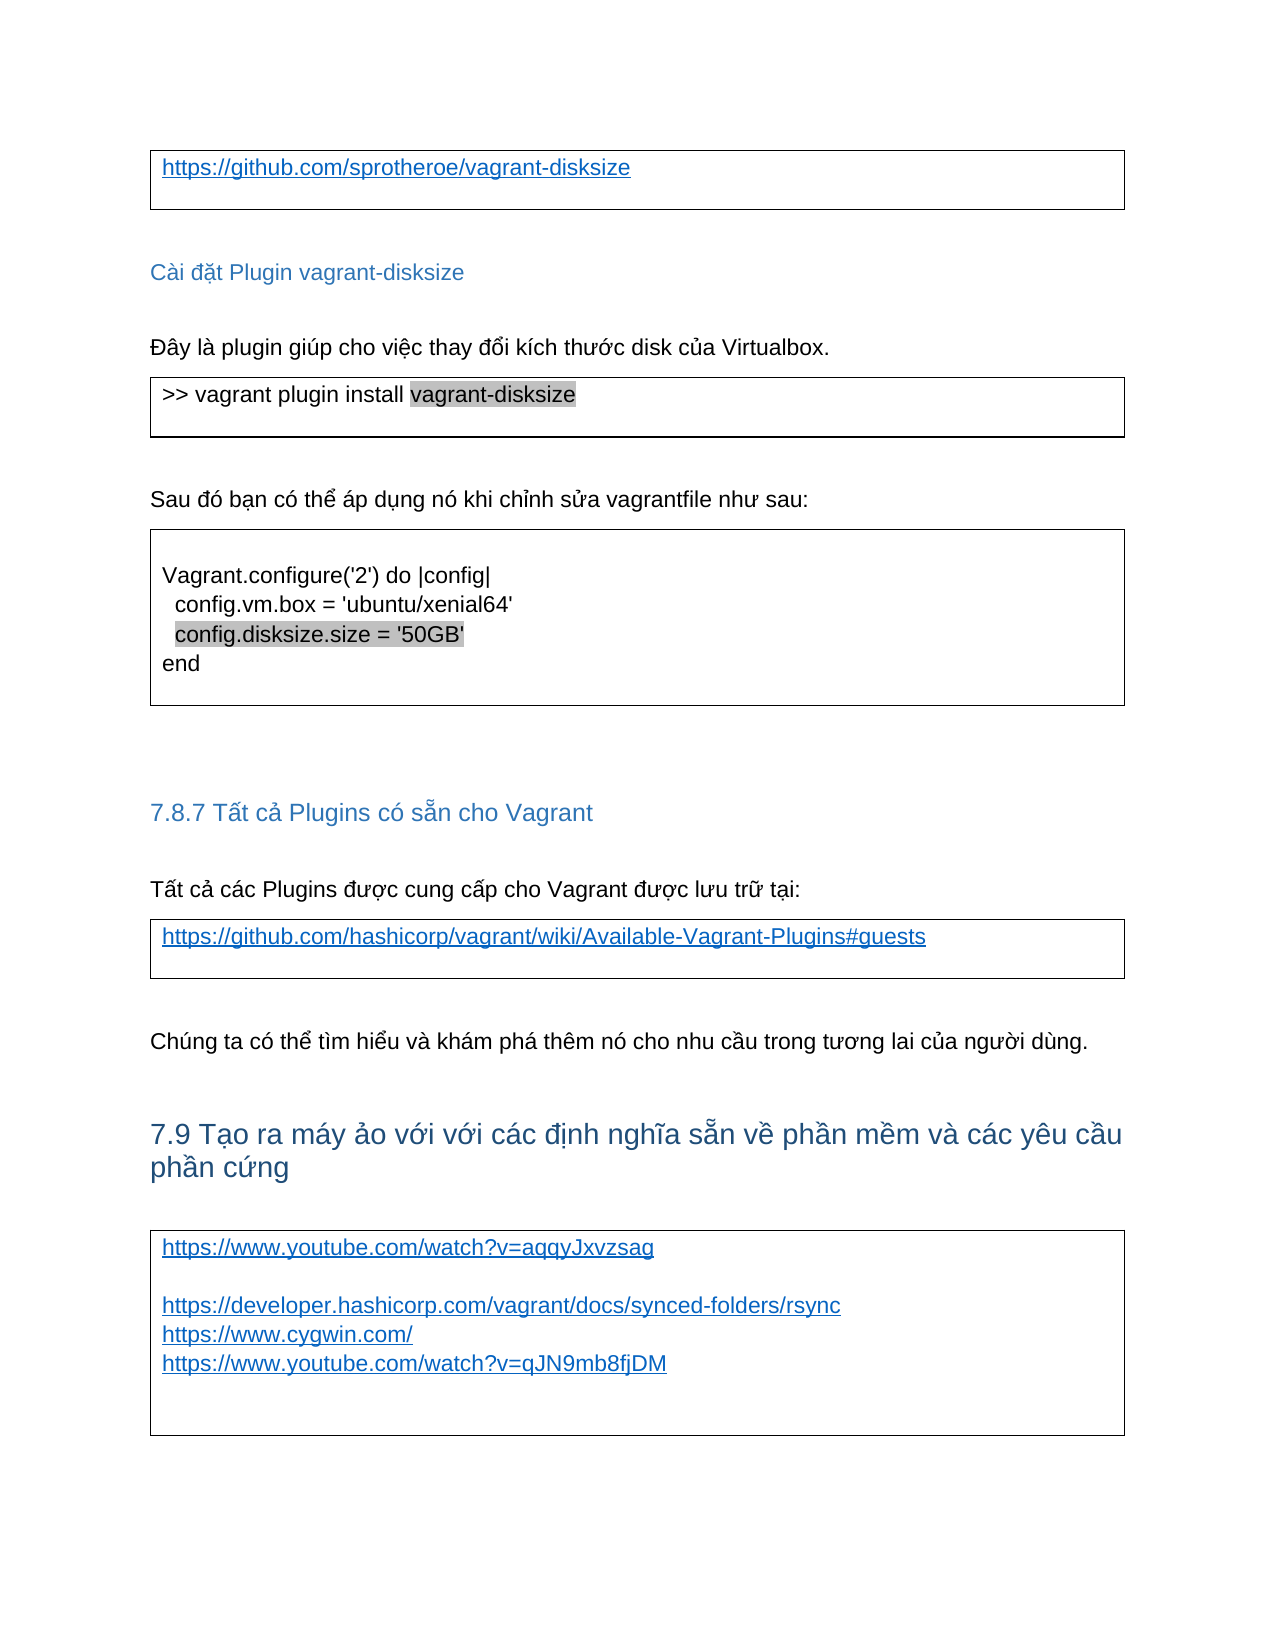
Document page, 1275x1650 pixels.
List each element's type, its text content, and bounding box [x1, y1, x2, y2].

text Tất cả các Plugins được cung cấp cho Vagrant được lưu trữ tại: [150, 873, 1125, 902]
table_header >> vagrant plugin install vagrant-disksize [151, 378, 1124, 436]
table_header https://github.com/sprotheroe/vagrant-disksize [151, 151, 1124, 209]
text Chúng ta có thể tìm hiểu và khám phá thêm nó cho nhu cầu trong tương lai của người dùng. [150, 1025, 1125, 1054]
text Sau đó bạn có thể áp dụng nó khi chỉnh sửa vagrantfile như sau: [150, 483, 1125, 512]
subtitle 7.9 Tạo ra máy ảo với với các định nghĩa sẵn về phần mềm và các yêu cầu phần cứng [150, 1117, 1125, 1184]
table_header https://www.youtube.com/watch?v=aqqyJxvzsag https://developer.hashicorp.com/vagrant/docs/synced-folders/rsync https://www.cygwin.com/ https://www.youtube.com/watch?v=qJN9mb8fjDM [151, 1231, 1124, 1435]
table_header https://github.com/hashicorp/vagrant/wiki/Available-Vagrant-Plugins#guests [151, 920, 1124, 978]
text Đây là plugin giúp cho việc thay đổi kích thước disk của Virtualbox. [150, 331, 1125, 360]
subtitle Cài đặt Plugin vagrant-disksize [150, 256, 1125, 285]
subtitle 7.8.7 Tất cả Plugins có sẵn cho Vagrant [150, 798, 1125, 827]
table_header Vagrant.configure('2') do |config| config.vm.box = 'ubuntu/xenial64' config.disksize.size = '50GB' end [151, 530, 1124, 705]
